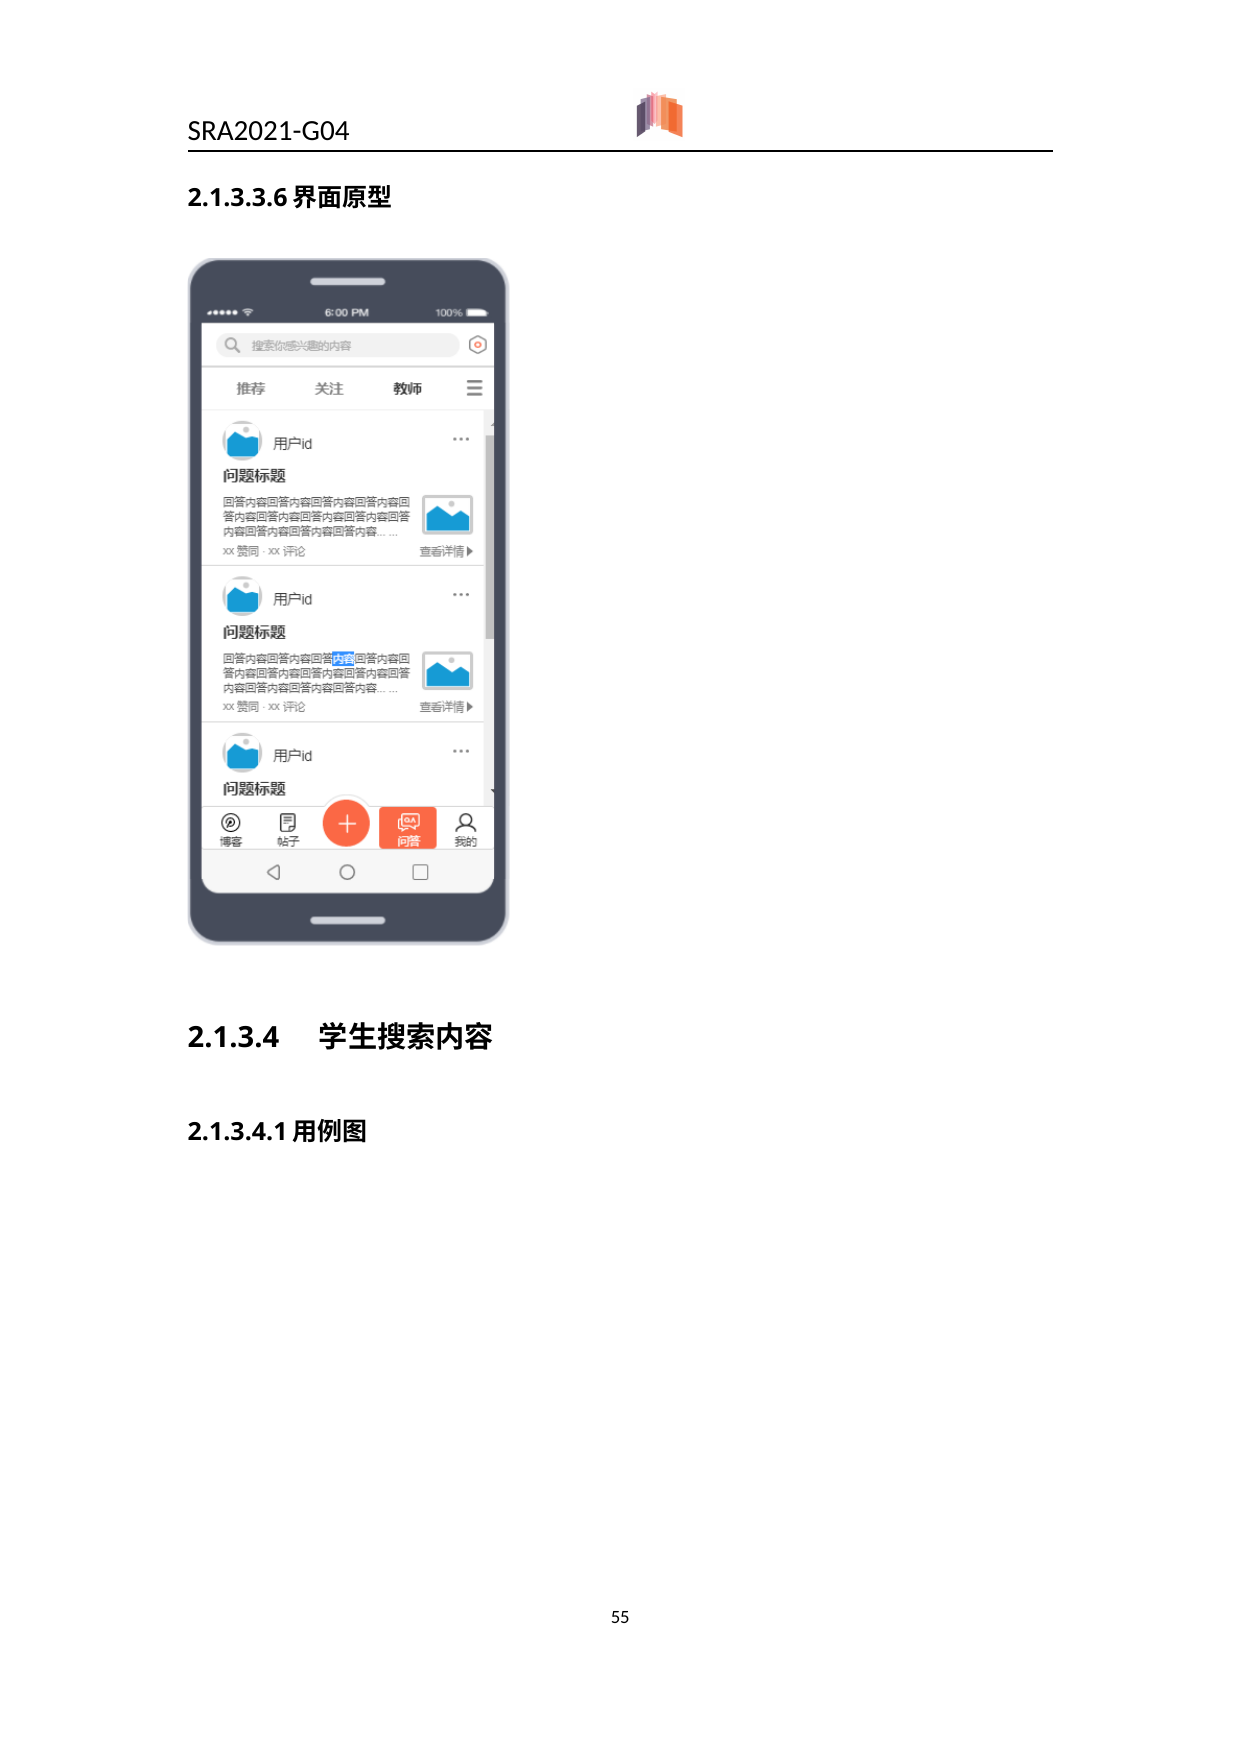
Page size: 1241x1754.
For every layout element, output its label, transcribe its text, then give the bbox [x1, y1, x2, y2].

picture [187, 258, 516, 951]
subtitle 界面原型 [187, 163, 1053, 228]
picture [633, 88, 686, 141]
subtitle 用例图 [187, 1097, 1053, 1162]
subtitle 学生搜索内容 [187, 1002, 1053, 1067]
